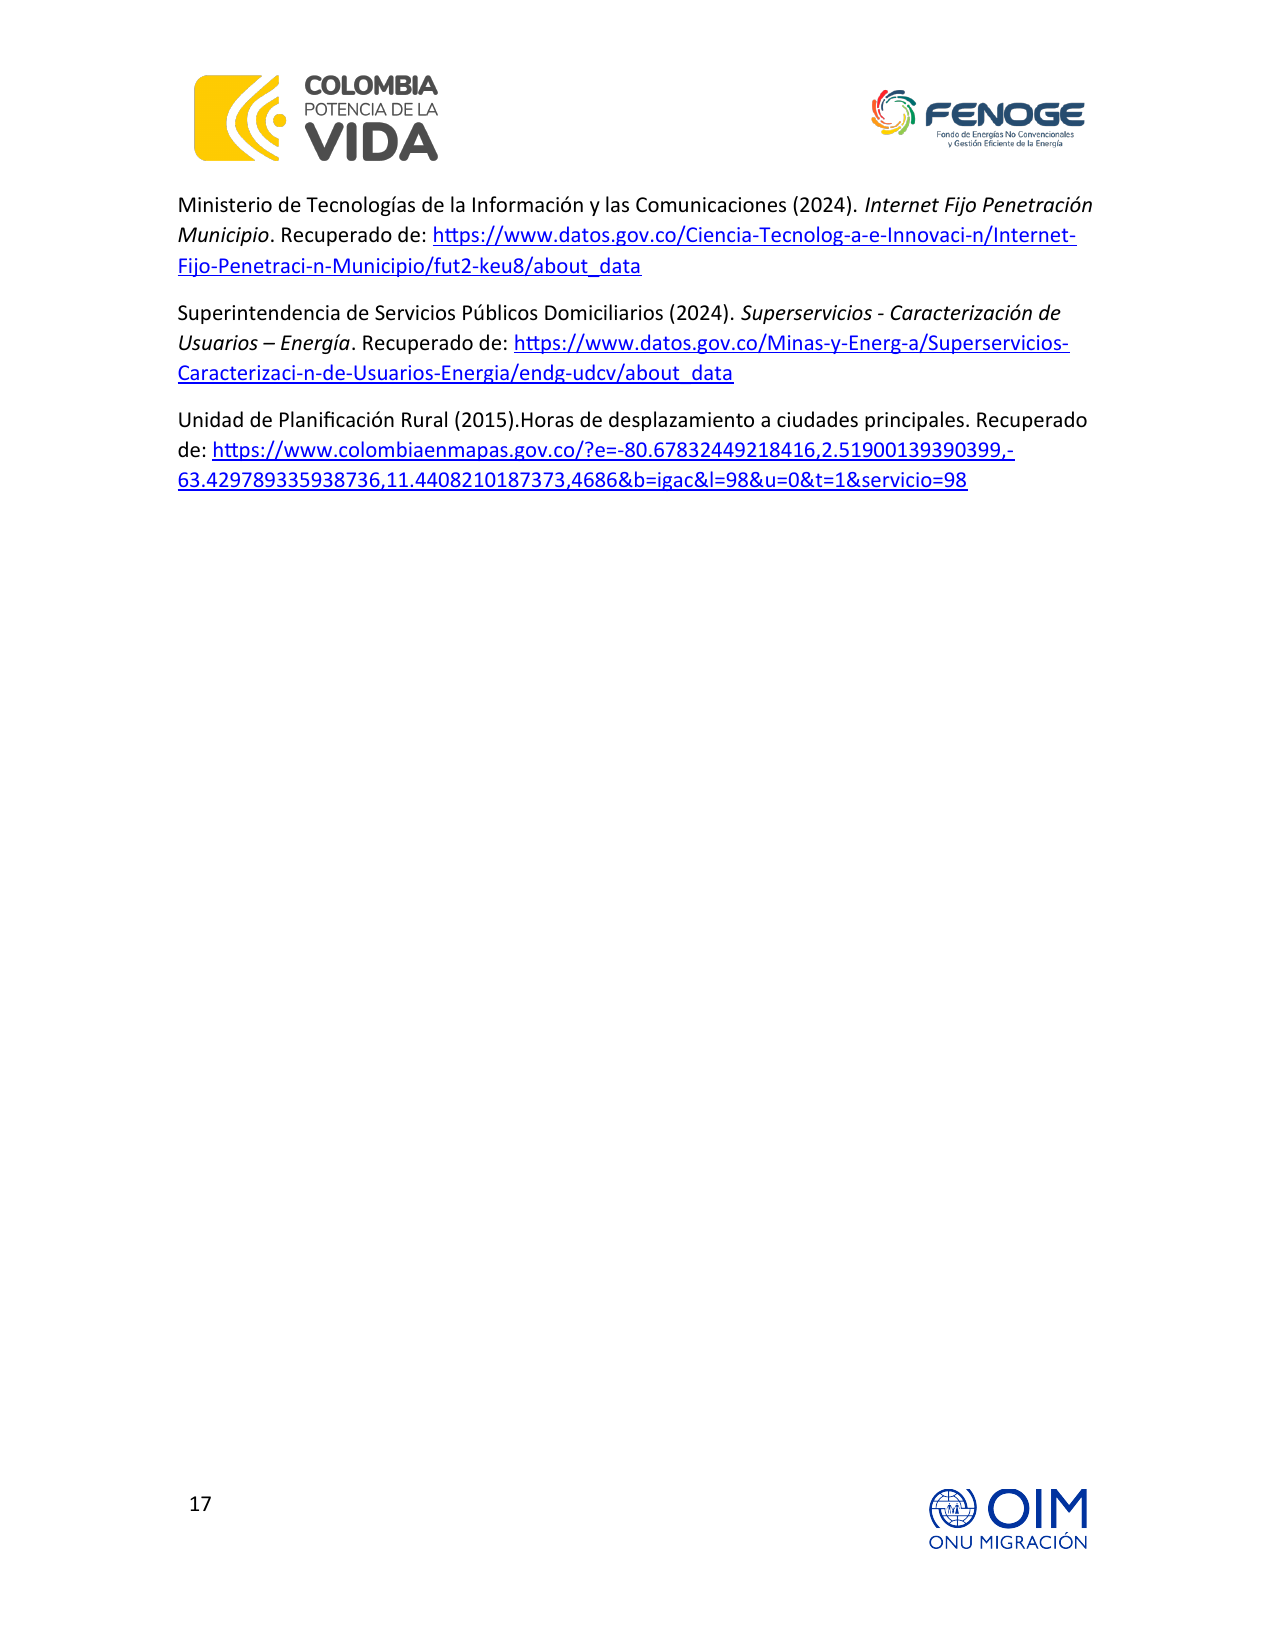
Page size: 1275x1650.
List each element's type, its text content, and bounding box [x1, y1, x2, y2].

text Ministerio de Tecnologías de la Información y las Comunicaciones (2024). Internet Fijo Penetración Municipio. Recuperado de: https://www.datos.gov.co/Ciencia-Tecnolog-a-e-Innovaci-n/Internet-Fijo-Penetraci-n-Municipio/fut2-keu8/about_data [177, 190, 1098, 279]
picture [188, 73, 444, 163]
picture [870, 88, 1087, 148]
text Unidad de Planificación Rural (2015).Horas de desplazamiento a ciudades principales. Recuperado de: https://www.colombiaenmapas.gov.co/?e=-80.67832449218416,2.51900139390399,-63.429789335938736,11.4408210187373,4686&b=igac&l=98&u=0&t=1&servicio=98 [177, 405, 1098, 493]
text Superintendencia de Servicios Públicos Domiciliarios (2024). Superservicios - Caracterización de Usuarios – Energía. Recuperado de: https://www.datos.gov.co/Minas-y-Energ-a/Superservicios-Caracterizaci-n-de-Usuarios-Energia/endg-udcv/about_data [177, 298, 1098, 386]
picture [929, 1489, 1087, 1549]
